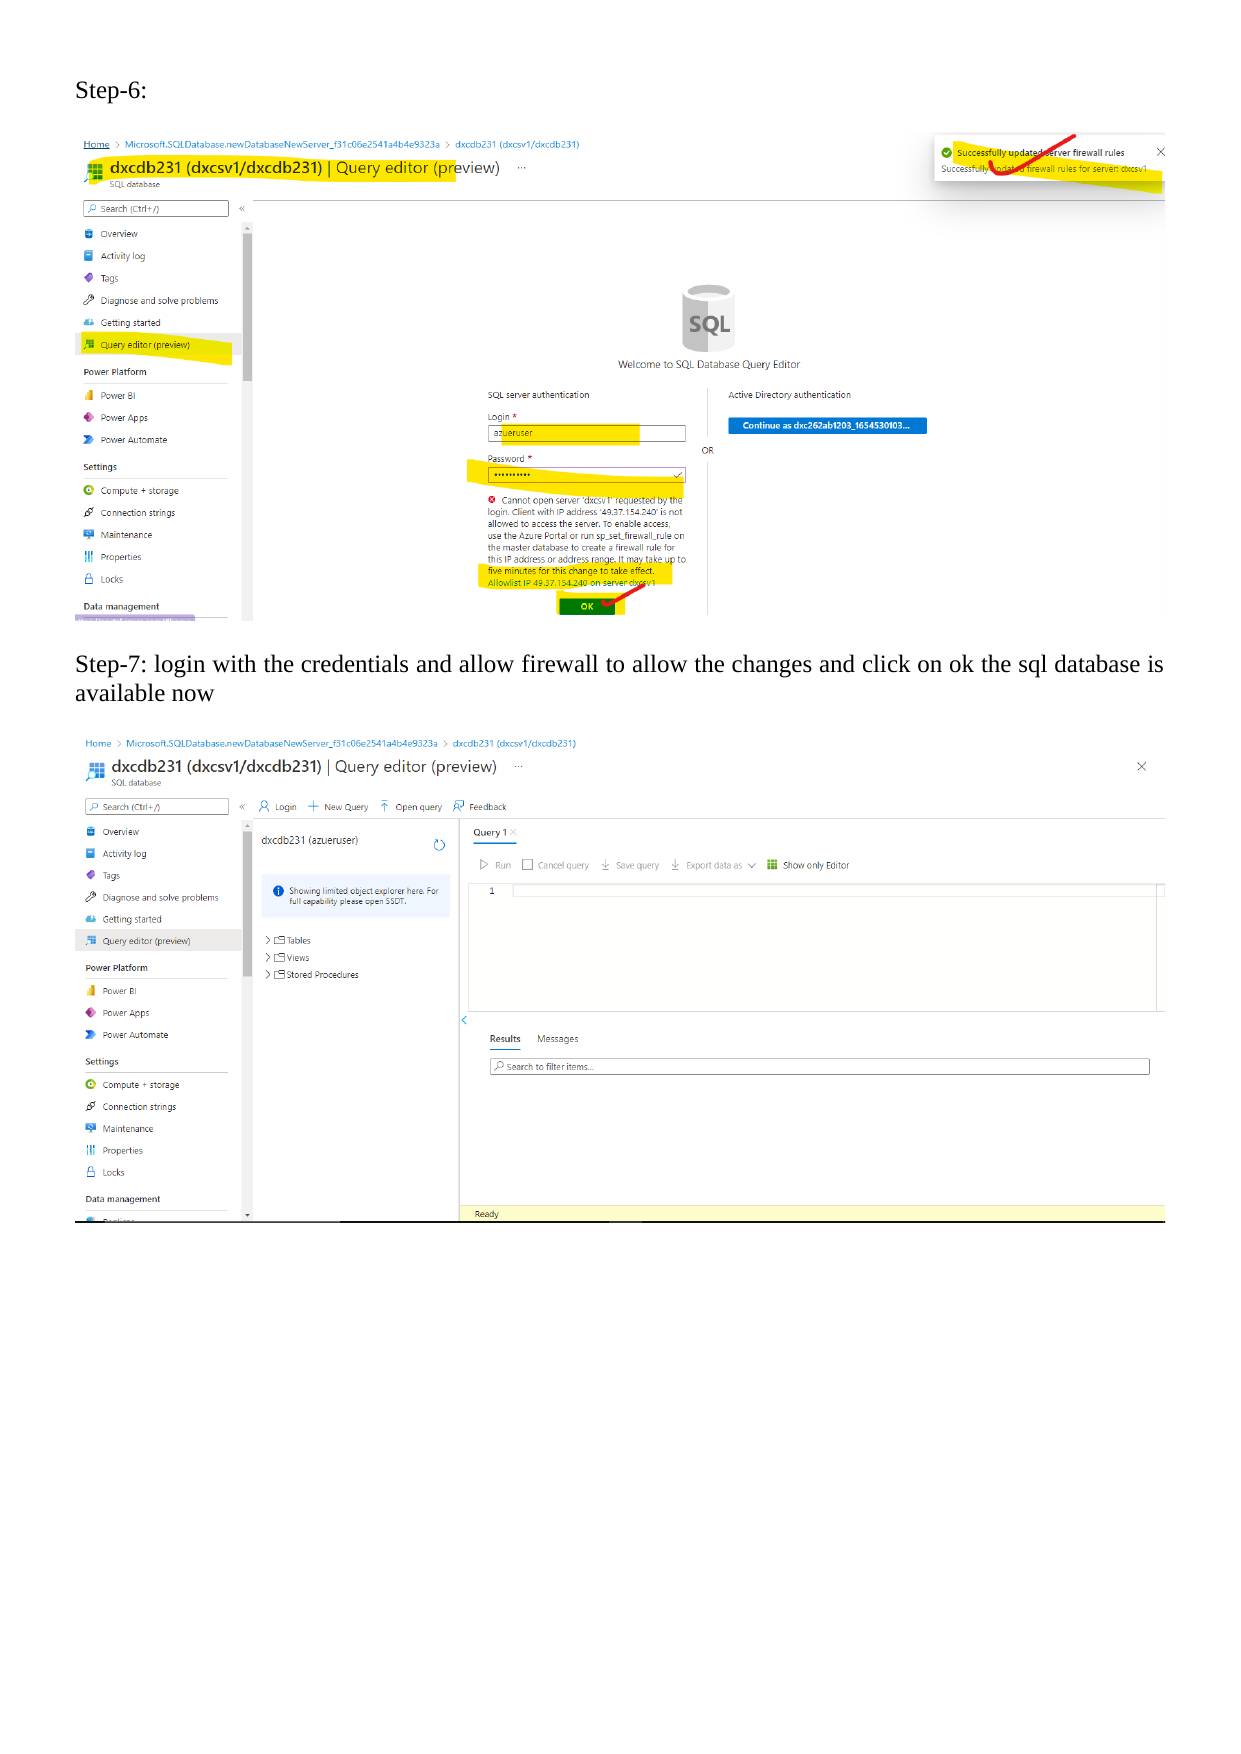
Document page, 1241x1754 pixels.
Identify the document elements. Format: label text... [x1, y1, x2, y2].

picture [75, 736, 1166, 1223]
picture [75, 132, 1166, 621]
text Step-7: login with the credentials and allow firewall to allow the changes and click on ok the sql database is available now [75, 649, 1165, 707]
text Step-6: [75, 75, 1165, 104]
